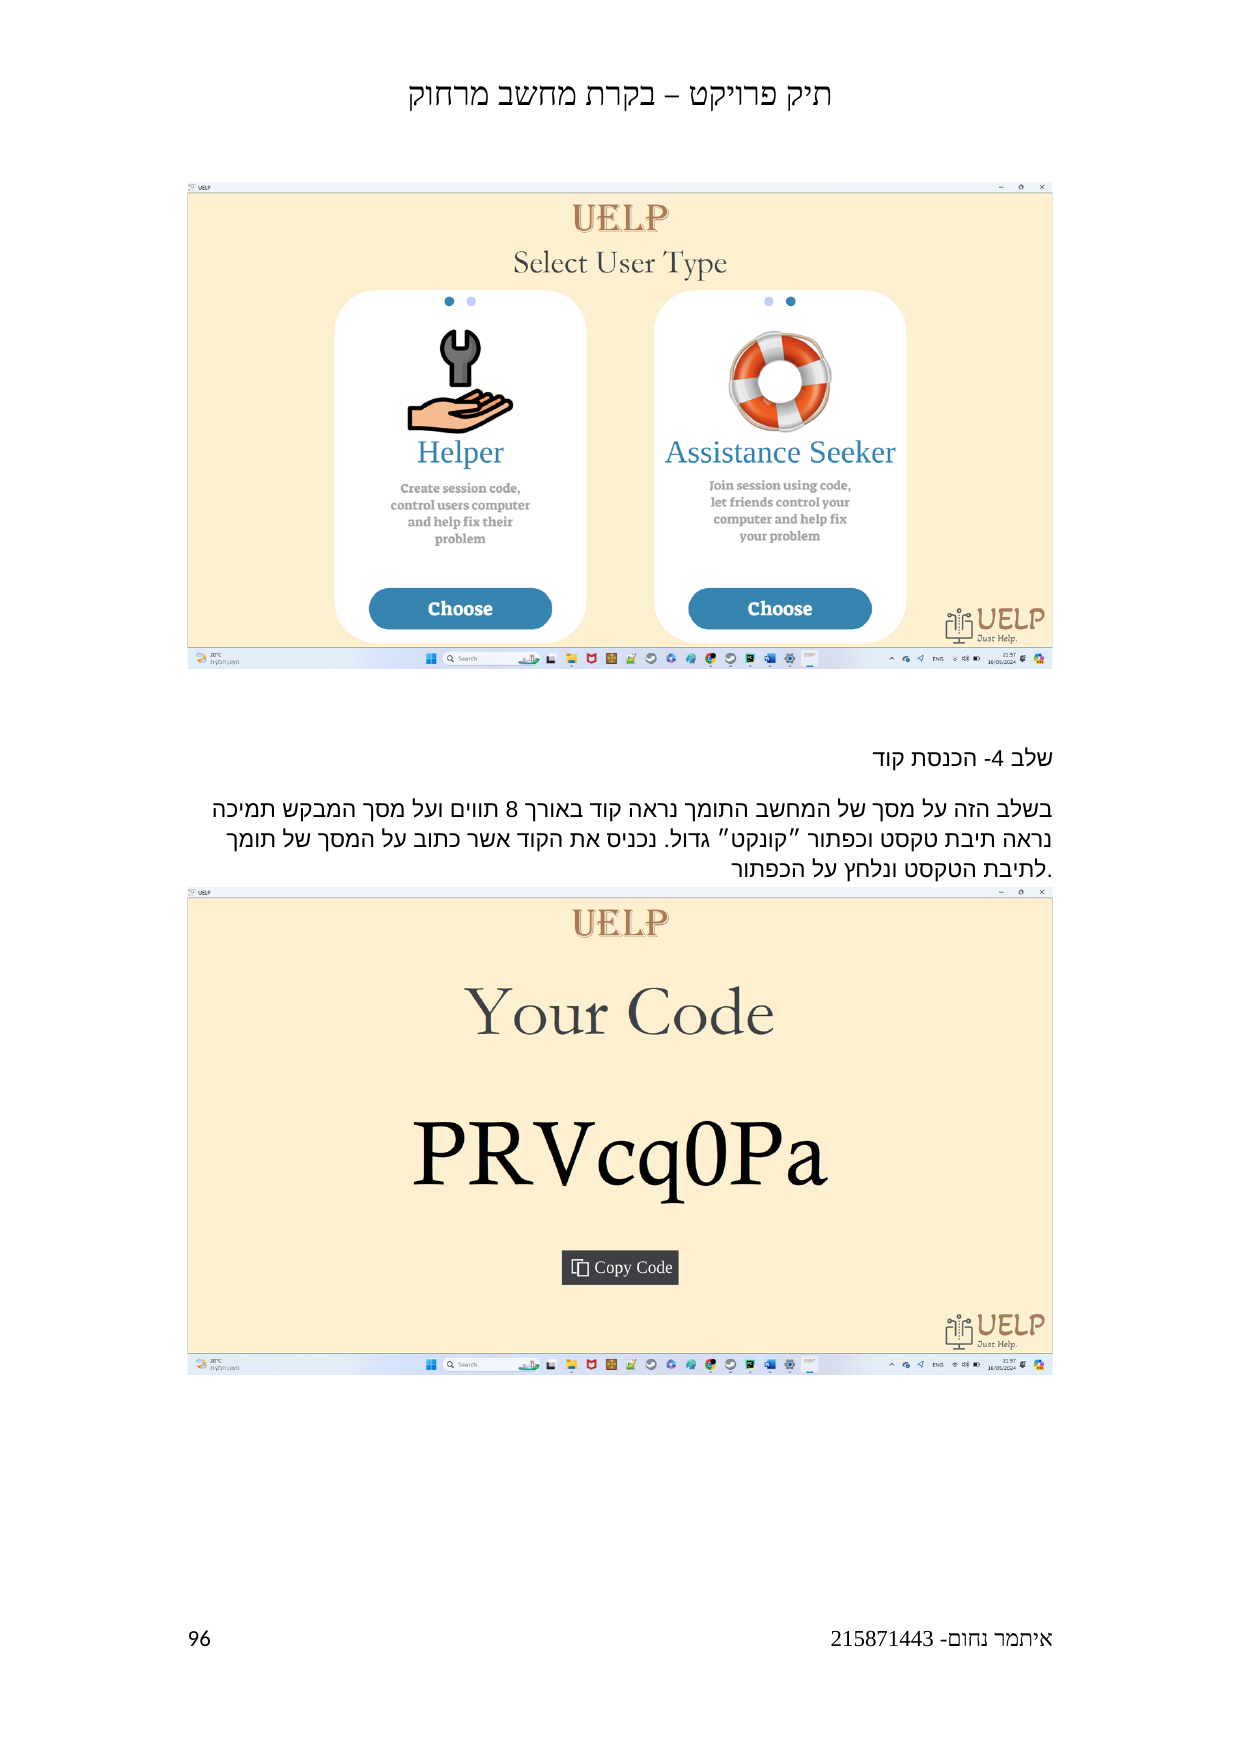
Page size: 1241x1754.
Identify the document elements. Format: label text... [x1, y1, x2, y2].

text שלב 4- הכנסת קוד [187, 745, 1053, 771]
picture [187, 182, 1053, 669]
picture [187, 887, 1053, 1375]
text בשלב הזה על מסך של המחשב התומך נראה קוד באורך 8 תווים ועל מסך המבקש תמיכה נראה תיבת טקסט וכפתור ״קונקט״ גדול. נכניס את הקוד אשר כתוב על המסך של תומך לתיבת הטקסט ונלחץ על הכפתור. [187, 796, 1053, 883]
